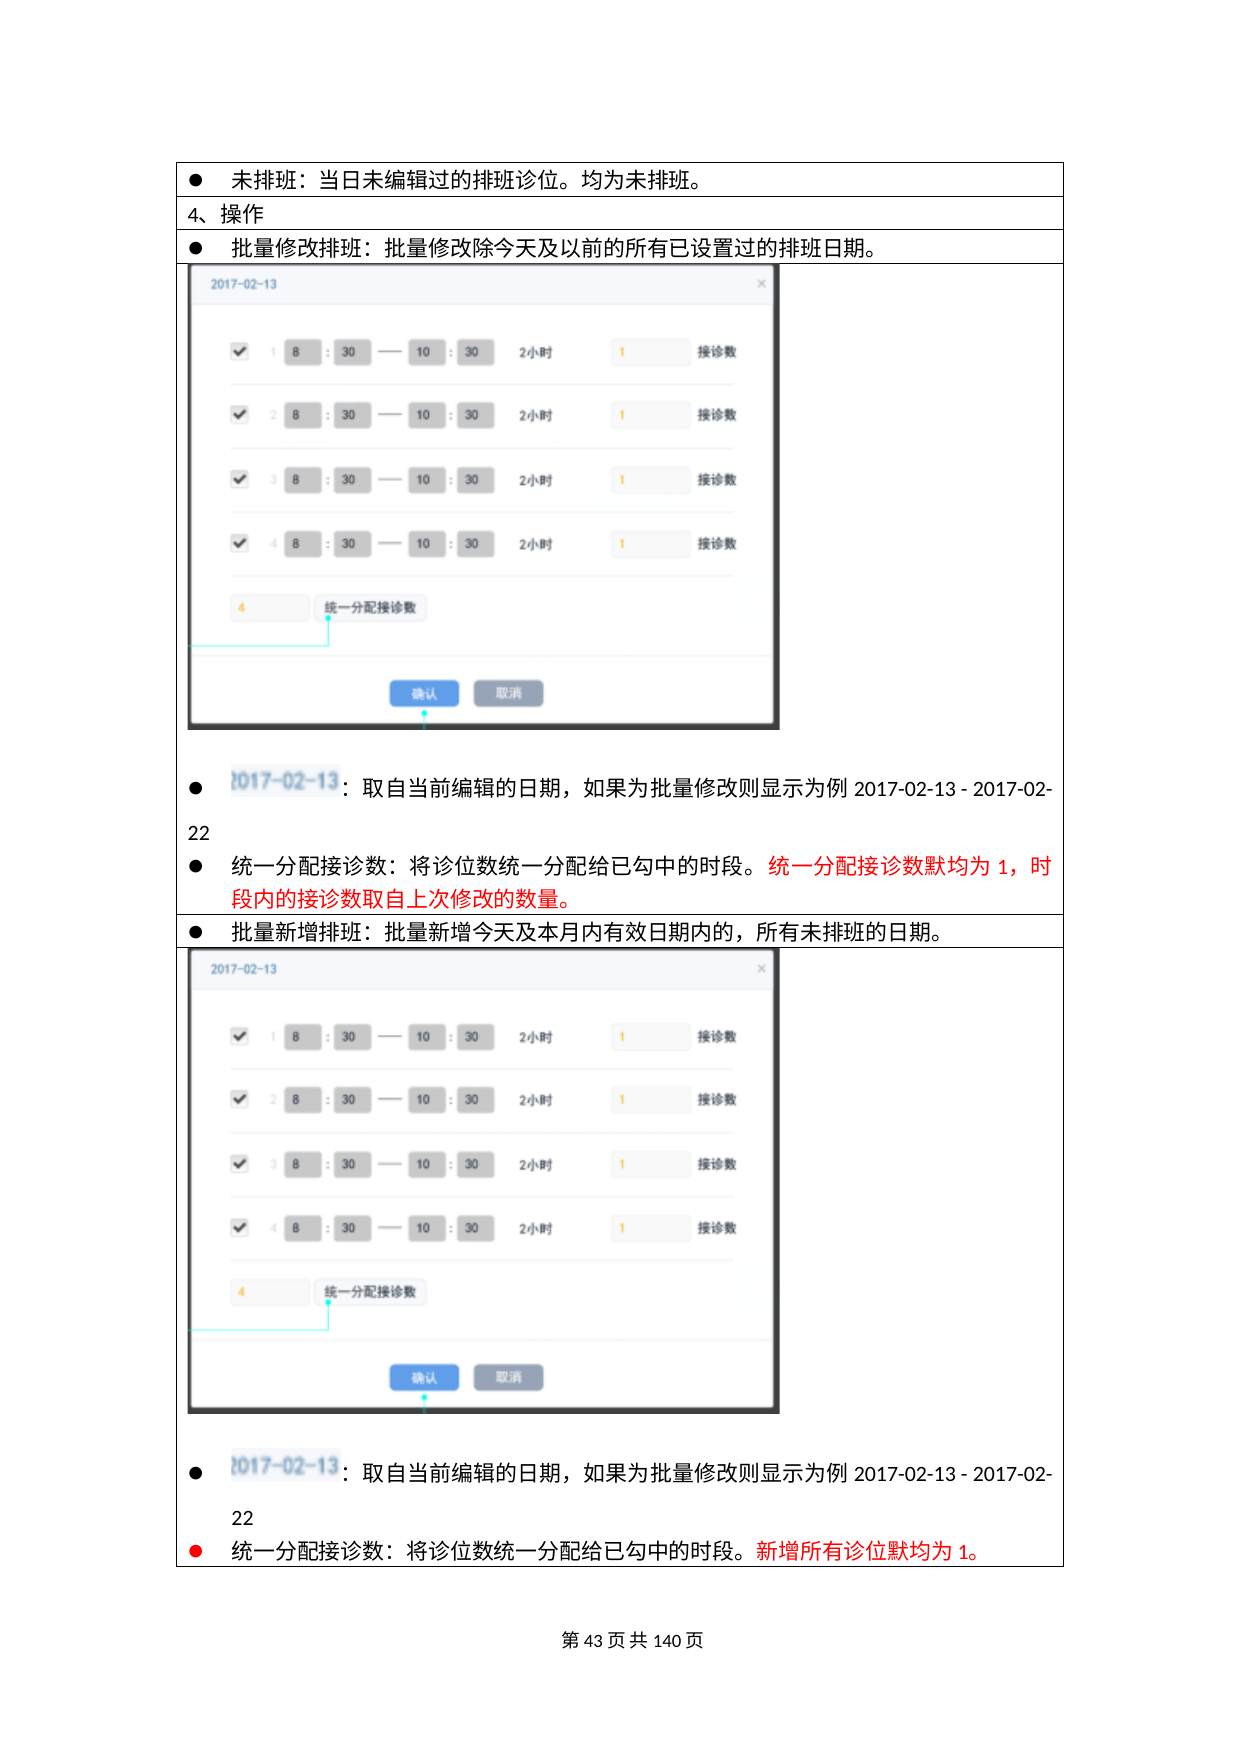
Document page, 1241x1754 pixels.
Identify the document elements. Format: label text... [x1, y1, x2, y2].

picture [231, 764, 341, 797]
table_cell ：取自当前编辑的日期，如果为批量修改则显示为例2017-02-13 - 2017-02-22 统一分配接诊数：将诊位数统一分配给已勾中的时段。统一分配接诊数默均为1，时段内的接诊数取自上次修改的数量。 [177, 264, 1063, 914]
picture [231, 1448, 341, 1482]
table_cell 4、操作 [177, 197, 1063, 229]
picture [187, 948, 780, 1414]
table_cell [177, 163, 1063, 196]
table_cell 批量修改排班：批量修改除今天及以前的所有已设置过的排班日期。 [177, 230, 1063, 263]
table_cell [177, 948, 1063, 1566]
table_cell 批量新增排班：批量新增今天及本月内有效日期内的，所有未排班的日期。 [177, 915, 1063, 947]
picture [187, 263, 780, 730]
